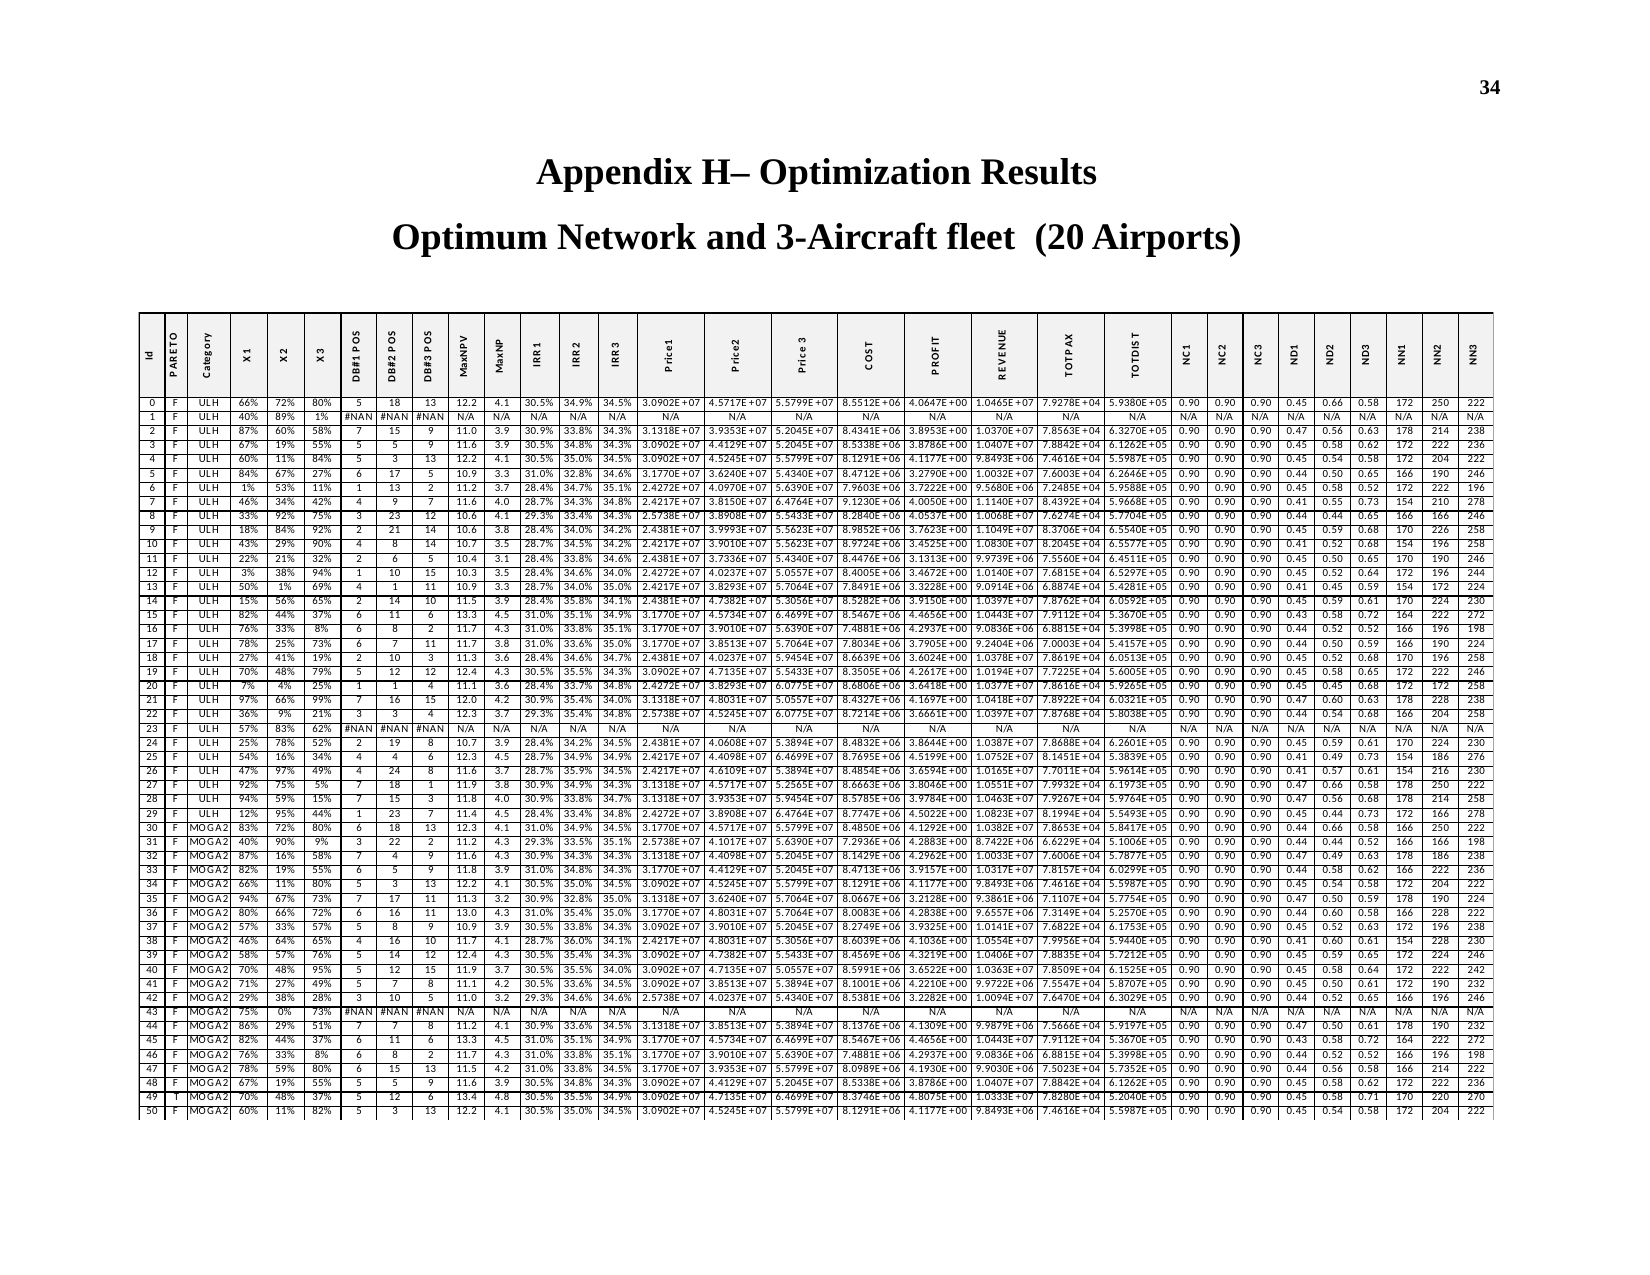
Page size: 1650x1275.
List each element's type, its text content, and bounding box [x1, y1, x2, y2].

subtitle Appendix H– Optimization Results [133, 150, 1500, 193]
subtitle Optimum Network and 3-Aircraft fleet (20 Airports) [133, 215, 1500, 258]
